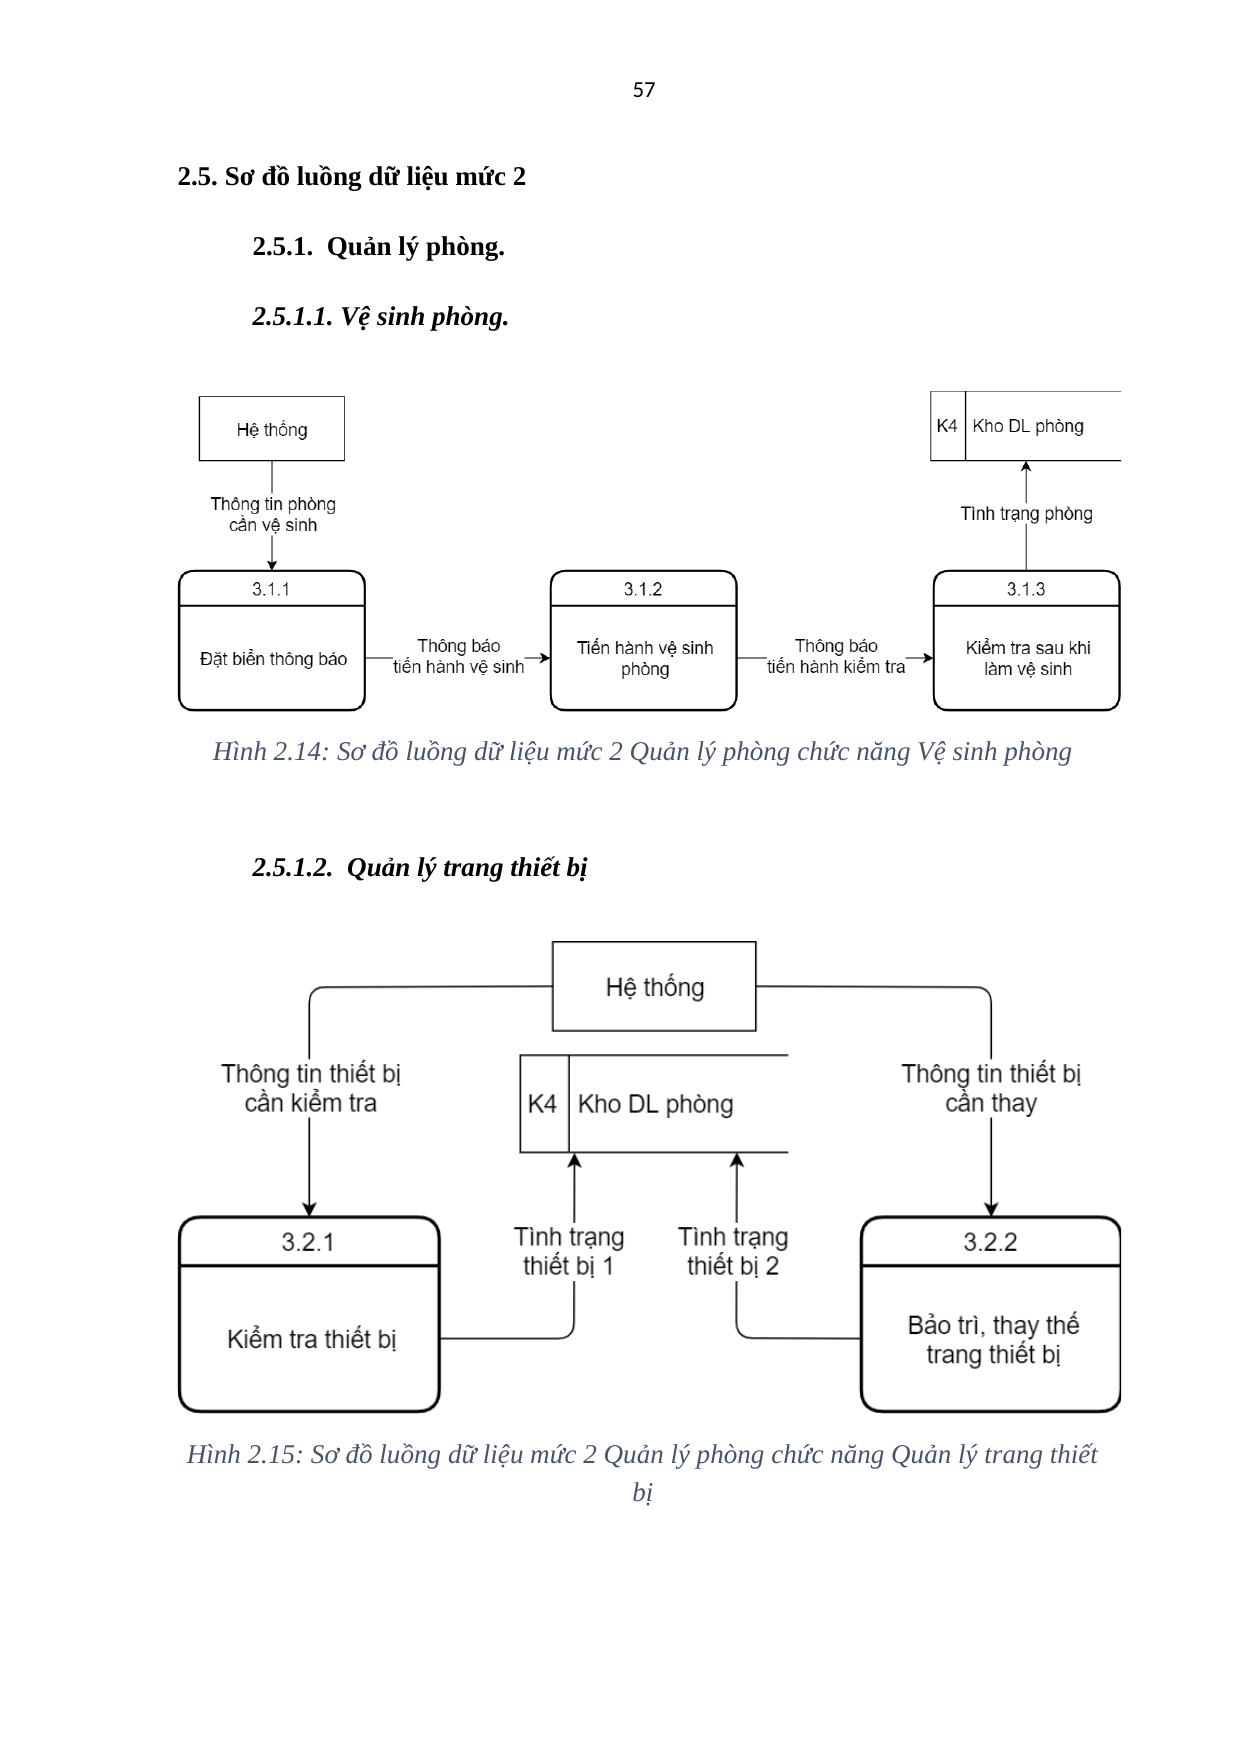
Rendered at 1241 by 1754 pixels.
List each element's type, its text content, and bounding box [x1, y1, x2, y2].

subtitle 2.5.1.1. Vệ sinh phòng. [177, 300, 1110, 332]
subtitle 2.5. Sơ đồ luồng dữ liệu mức 2 [177, 160, 1110, 191]
picture [177, 941, 1122, 1414]
text Hình 2.14: Sơ đồ luồng dữ liệu mức 2 Quản lý phòng chức năng Vệ sinh phòng [177, 735, 1110, 767]
subtitle 2.5.1. Quản lý phòng. [215, 230, 1110, 261]
text Hình 2.15: Sơ đồ luồng dữ liệu mức 2 Quản lý phòng chức năng Quản lý trang thiết bị [177, 1438, 1110, 1508]
subtitle 2.5.1.2. Quản lý trang thiết bị [177, 851, 1110, 882]
picture [177, 391, 1122, 712]
